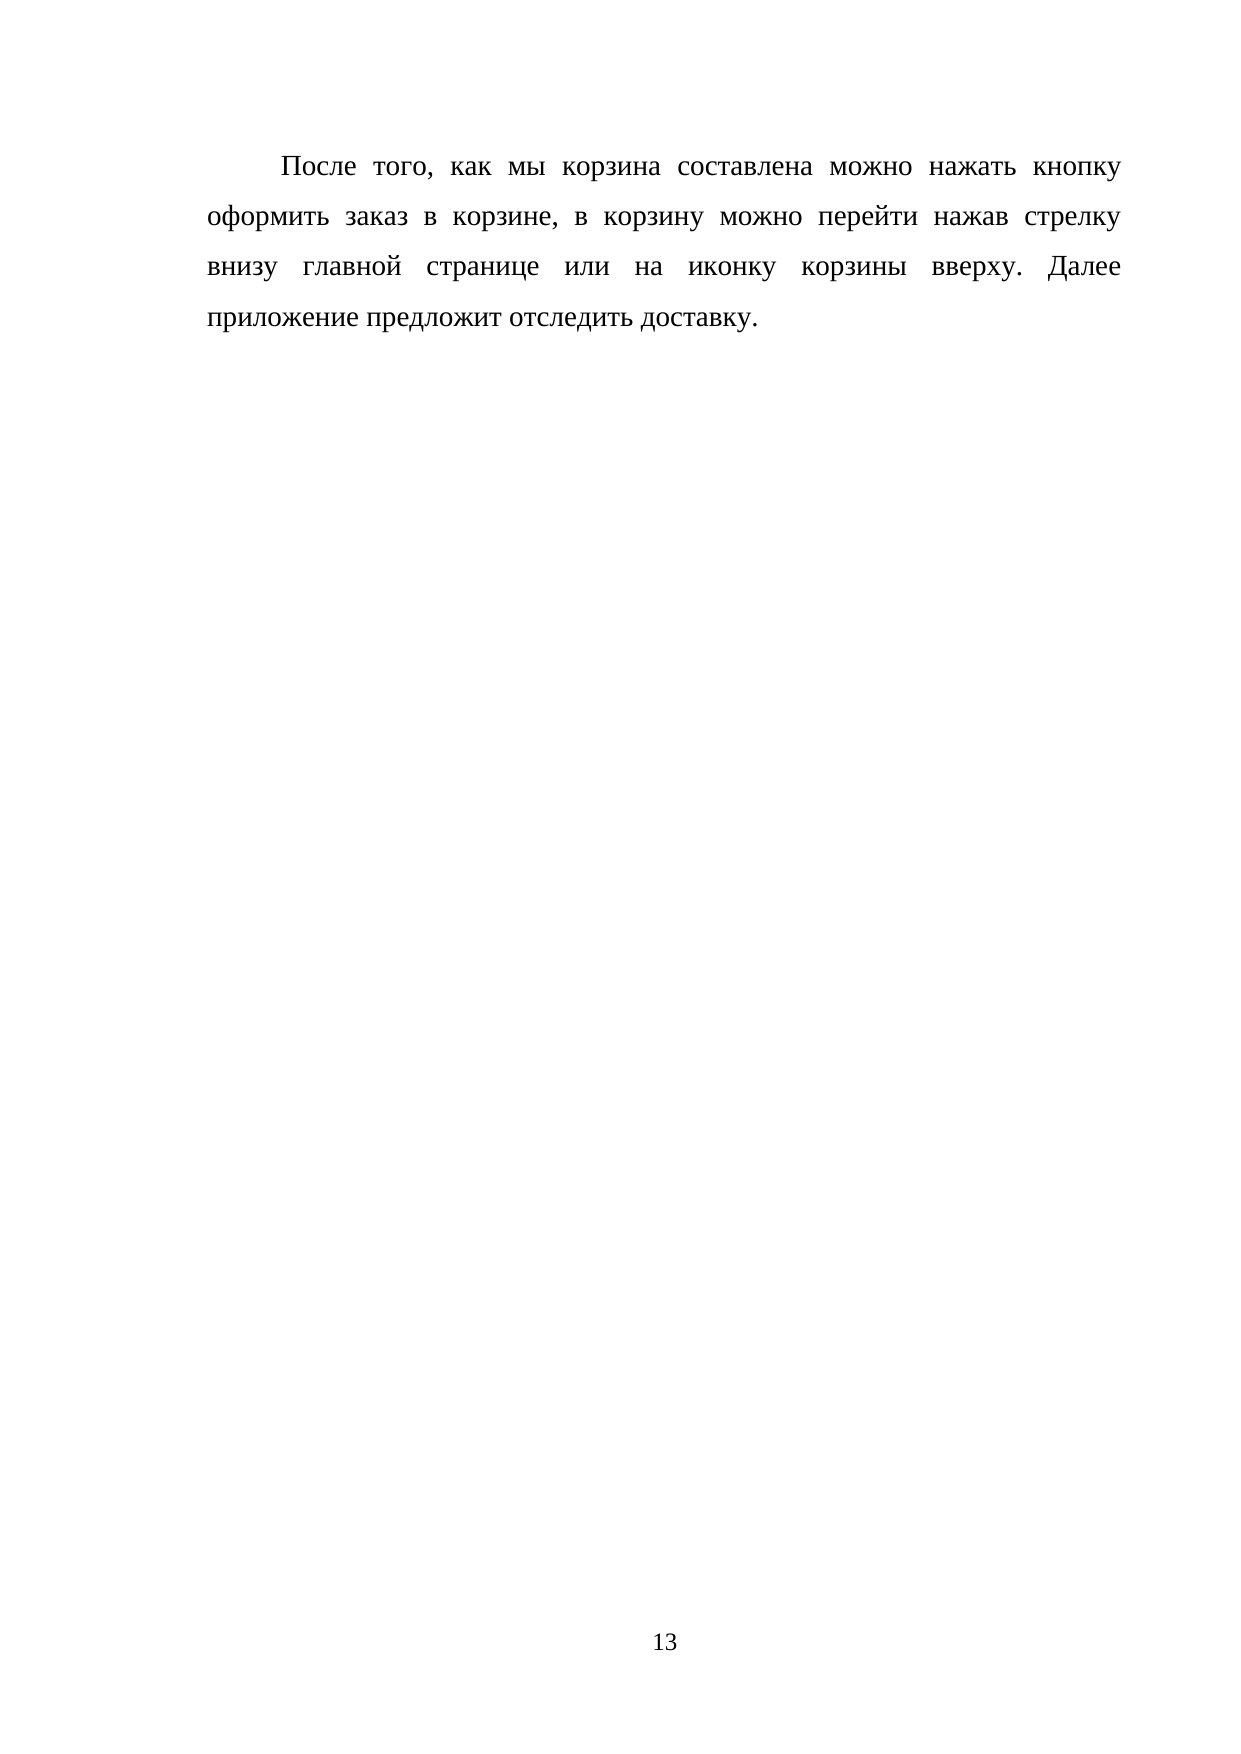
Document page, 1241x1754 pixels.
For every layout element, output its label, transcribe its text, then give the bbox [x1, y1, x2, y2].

text После того, как мы корзина составлена можно нажать кнопку оформить заказ в корзине, в корзину можно перейти нажав стрелку внизу главной странице или на иконку корзины вверху. Далее приложение предложит отследить доставку. [207, 148, 1122, 332]
